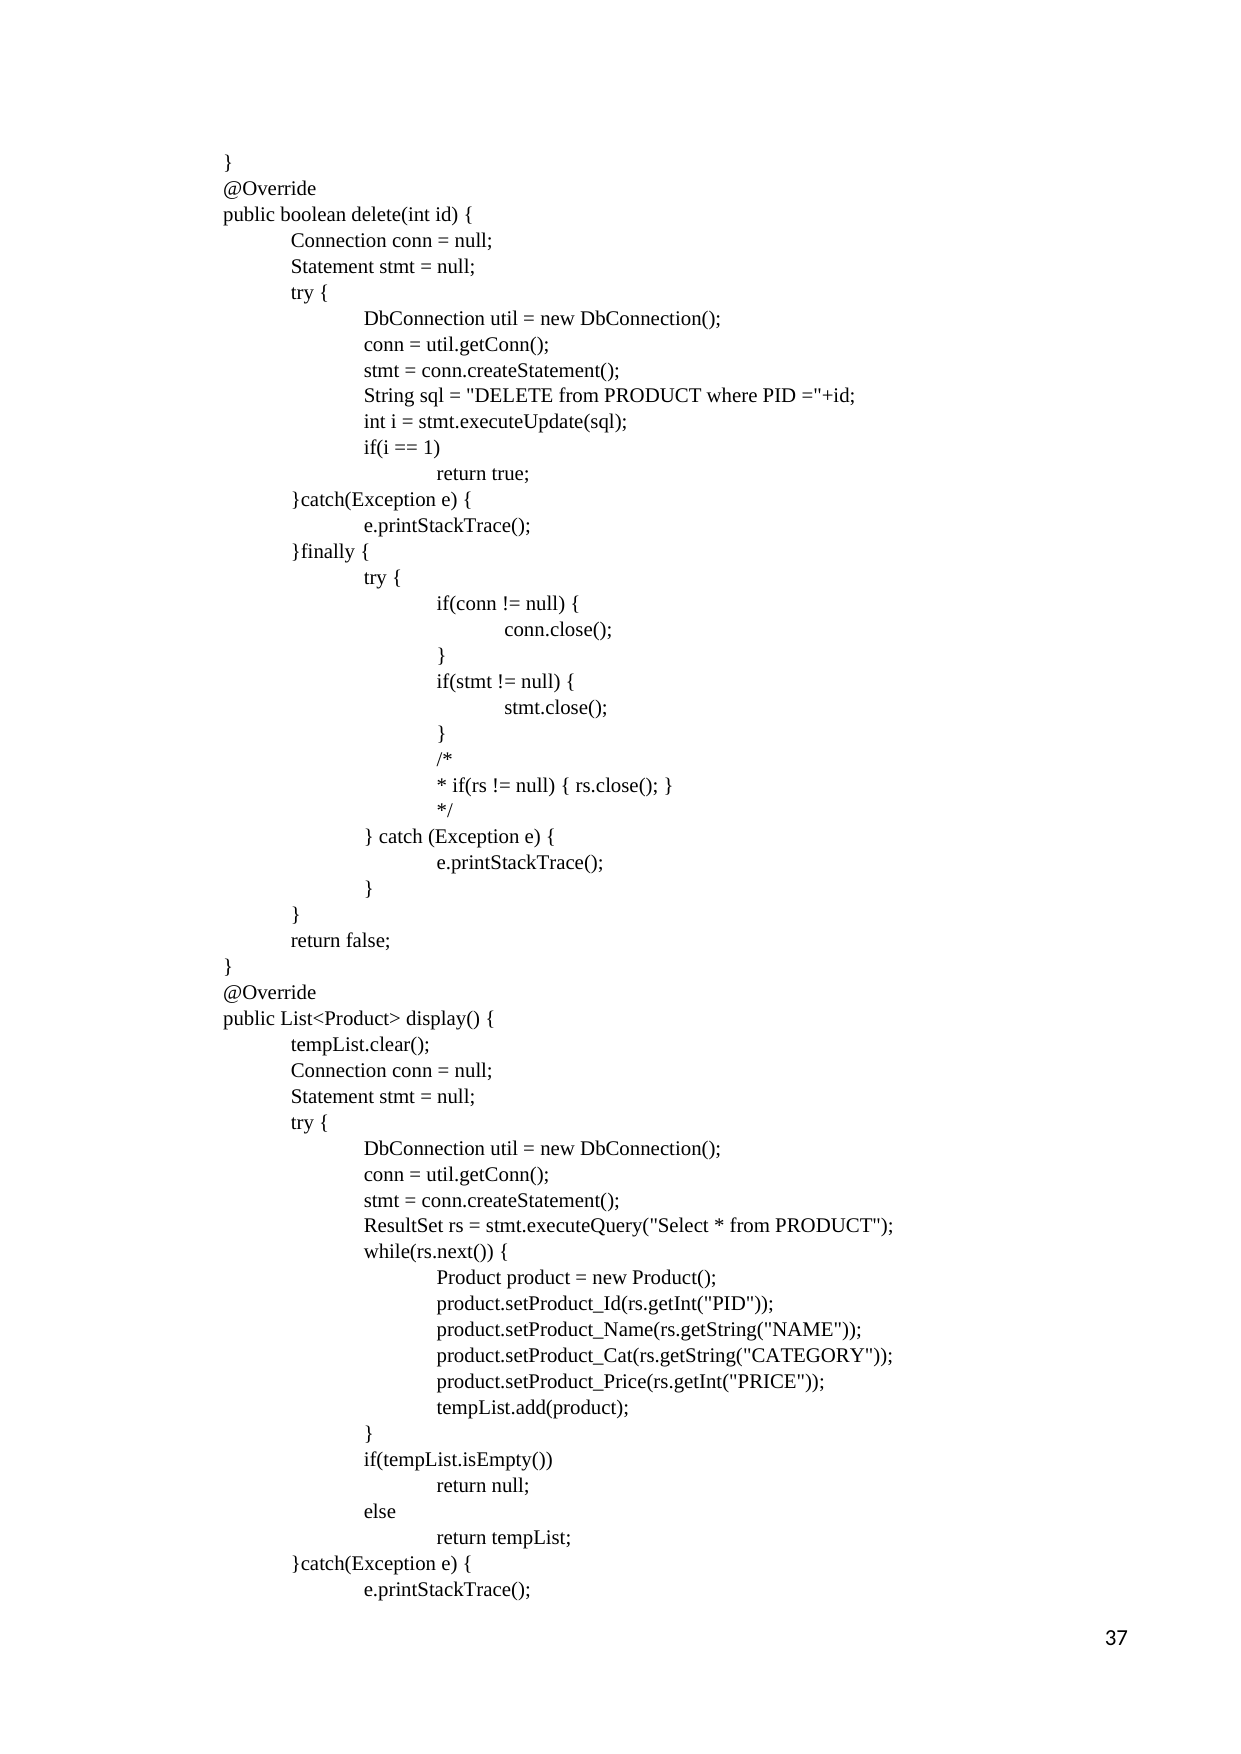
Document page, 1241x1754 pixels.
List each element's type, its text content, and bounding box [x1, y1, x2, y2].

list stmt = conn.createStatement(); [150, 1187, 1128, 1212]
list } [150, 902, 1128, 926]
list if(conn != null) { [150, 591, 1128, 615]
list } [150, 721, 1128, 745]
list stmt = conn.createStatement(); [150, 357, 1128, 382]
list @Override [150, 980, 1128, 1004]
list return false; [150, 928, 1128, 952]
list public boolean delete(int id) { [150, 202, 1128, 226]
list else [150, 1499, 1128, 1523]
list @Override [150, 176, 1128, 200]
list } [150, 876, 1128, 900]
list tempList.add(product); [150, 1395, 1128, 1419]
list return null; [150, 1473, 1128, 1497]
list while(rs.next()) { [150, 1239, 1128, 1263]
list stmt.close(); [150, 695, 1128, 719]
list Statement stmt = null; [150, 254, 1128, 278]
list }catch(Exception e) { [150, 1551, 1128, 1575]
list } [150, 1421, 1128, 1445]
list Connection conn = null; [150, 228, 1128, 252]
list conn = util.getConn(); [150, 1162, 1128, 1186]
list } [150, 150, 1128, 174]
list * if(rs != null) { rs.close(); } [150, 772, 1128, 797]
list product.setProduct_Cat(rs.getString("CATEGORY")); [150, 1343, 1128, 1367]
list Connection conn = null; [150, 1058, 1128, 1082]
list } [150, 643, 1128, 667]
list return true; [150, 461, 1128, 485]
list conn.close(); [150, 617, 1128, 641]
list String sql = "DELETE from PRODUCT where PID ="+id; [150, 383, 1128, 407]
list }catch(Exception e) { [150, 487, 1128, 511]
list try { [150, 1110, 1128, 1134]
list DbConnection util = new DbConnection(); [150, 1136, 1128, 1160]
list e.printStackTrace(); [150, 850, 1128, 874]
list }finally { [150, 539, 1128, 563]
list e.printStackTrace(); [150, 513, 1128, 537]
list /* [150, 747, 1128, 771]
list product.setProduct_Name(rs.getString("NAME")); [150, 1317, 1128, 1341]
list conn = util.getConn(); [150, 332, 1128, 356]
list try { [150, 280, 1128, 304]
list e.printStackTrace(); [150, 1577, 1128, 1601]
list return tempList; [150, 1525, 1128, 1549]
list if(i == 1) [150, 435, 1128, 459]
list product.setProduct_Id(rs.getInt("PID")); [150, 1291, 1128, 1315]
list product.setProduct_Price(rs.getInt("PRICE")); [150, 1369, 1128, 1393]
list try { [150, 565, 1128, 589]
list tempList.clear(); [150, 1032, 1128, 1056]
list ResultSet rs = stmt.executeQuery("Select * from PRODUCT"); [150, 1213, 1128, 1237]
list Statement stmt = null; [150, 1084, 1128, 1108]
list int i = stmt.executeUpdate(sql); [150, 409, 1128, 433]
list if(tempList.isEmpty()) [150, 1447, 1128, 1471]
list } catch (Exception e) { [150, 824, 1128, 848]
list DbConnection util = new DbConnection(); [150, 306, 1128, 330]
list */ [150, 798, 1128, 822]
list } [150, 954, 1128, 978]
list public List<Product> display() { [150, 1006, 1128, 1030]
list if(stmt != null) { [150, 669, 1128, 693]
list Product product = new Product(); [150, 1265, 1128, 1289]
